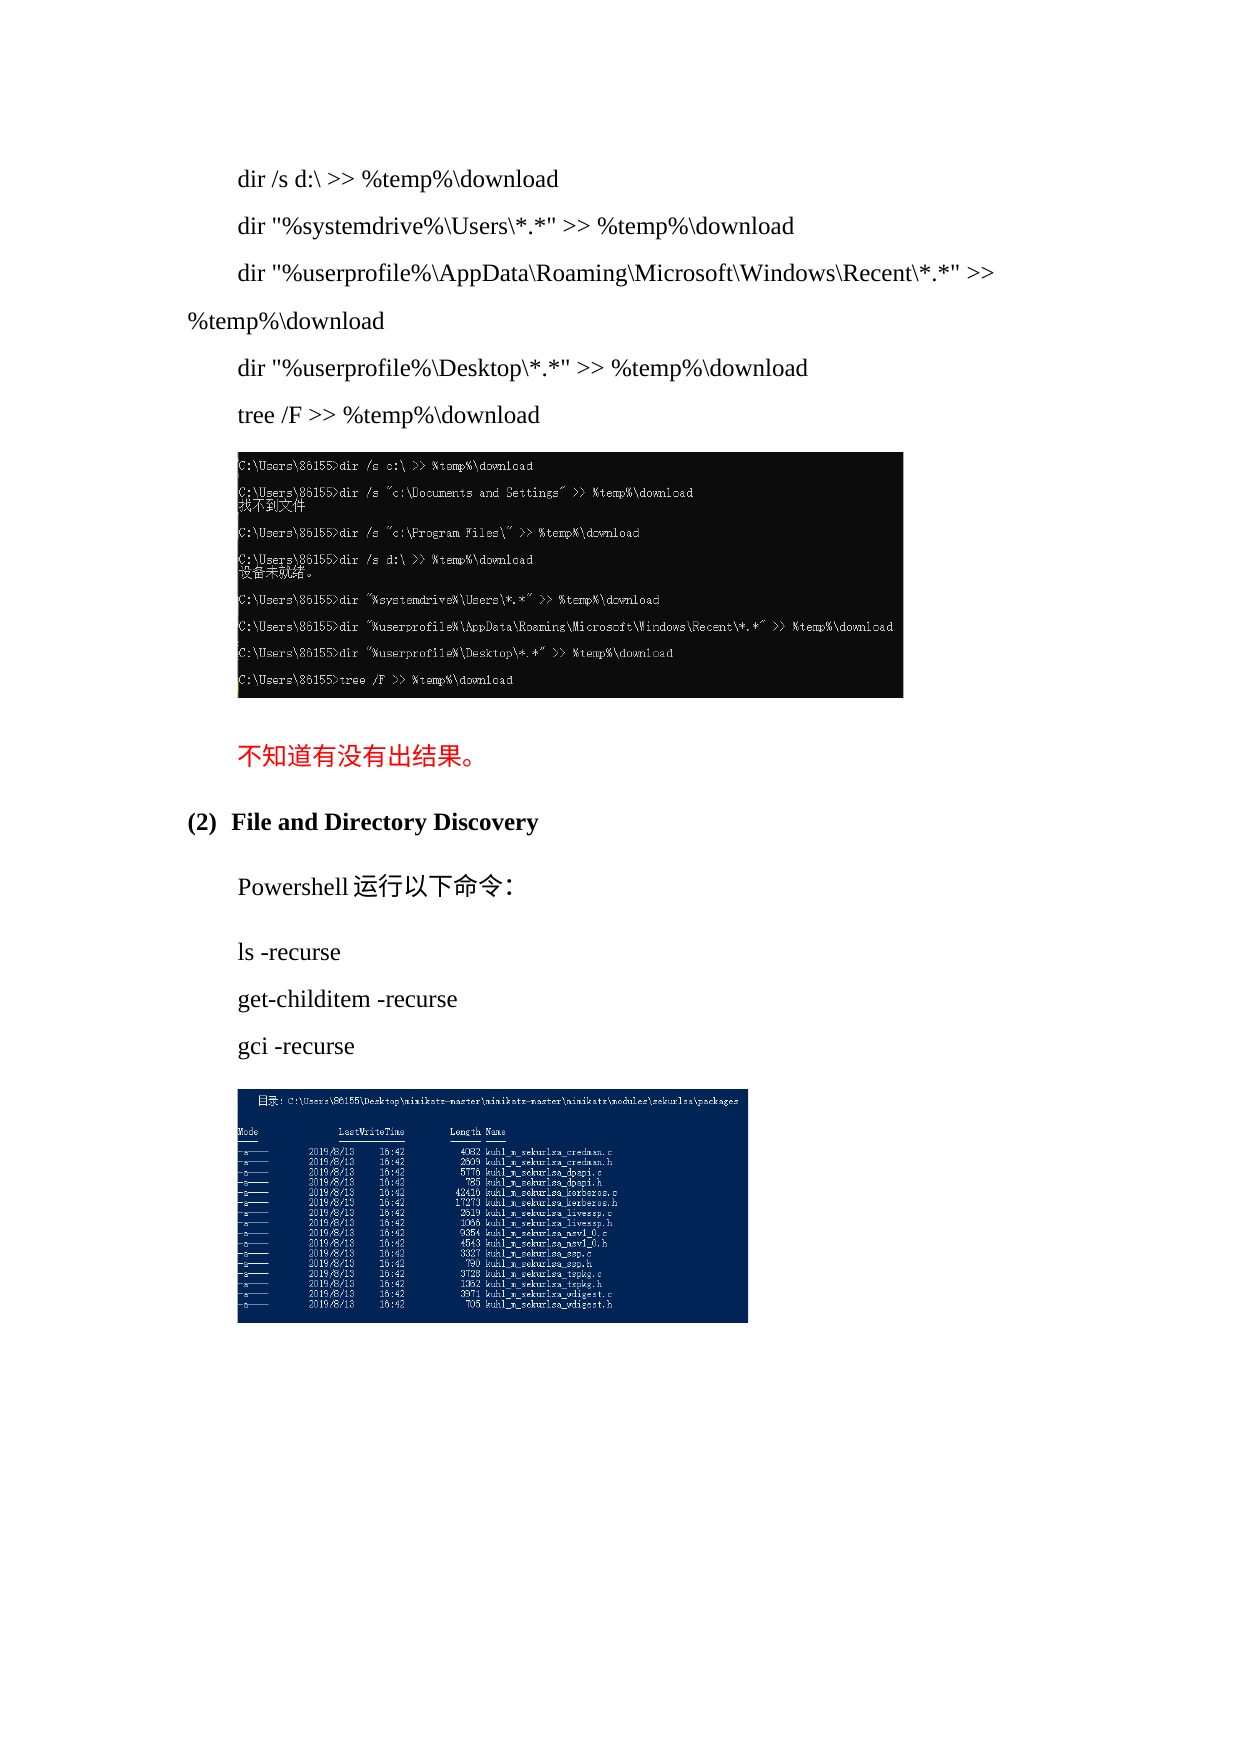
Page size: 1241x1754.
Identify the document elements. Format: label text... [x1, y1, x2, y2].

text ls -recurse [187, 935, 1053, 968]
picture [237, 1089, 749, 1323]
subtitle File and Directory Discovery [187, 805, 1053, 838]
picture [237, 452, 904, 698]
text tree /F >> %temp%\download [187, 398, 1053, 431]
text 不知道有没有出结果。 [187, 722, 1053, 787]
text dir "%userprofile%\Desktop\*.*" >> %temp%\download [187, 351, 1053, 384]
text dir "%systemdrive%\Users\*.*" >> %temp%\download [187, 209, 1053, 241]
text Powershell运行以下命令： [187, 852, 1053, 917]
text gci -recurse [187, 1029, 1053, 1061]
text dir /s d:\ >> %temp%\download [187, 162, 1053, 194]
text dir "%userprofile%\AppData\Roaming\Microsoft\Windows\Recent\*.*" >> %temp%\download [187, 256, 1053, 337]
text get-childitem -recurse [187, 982, 1053, 1014]
